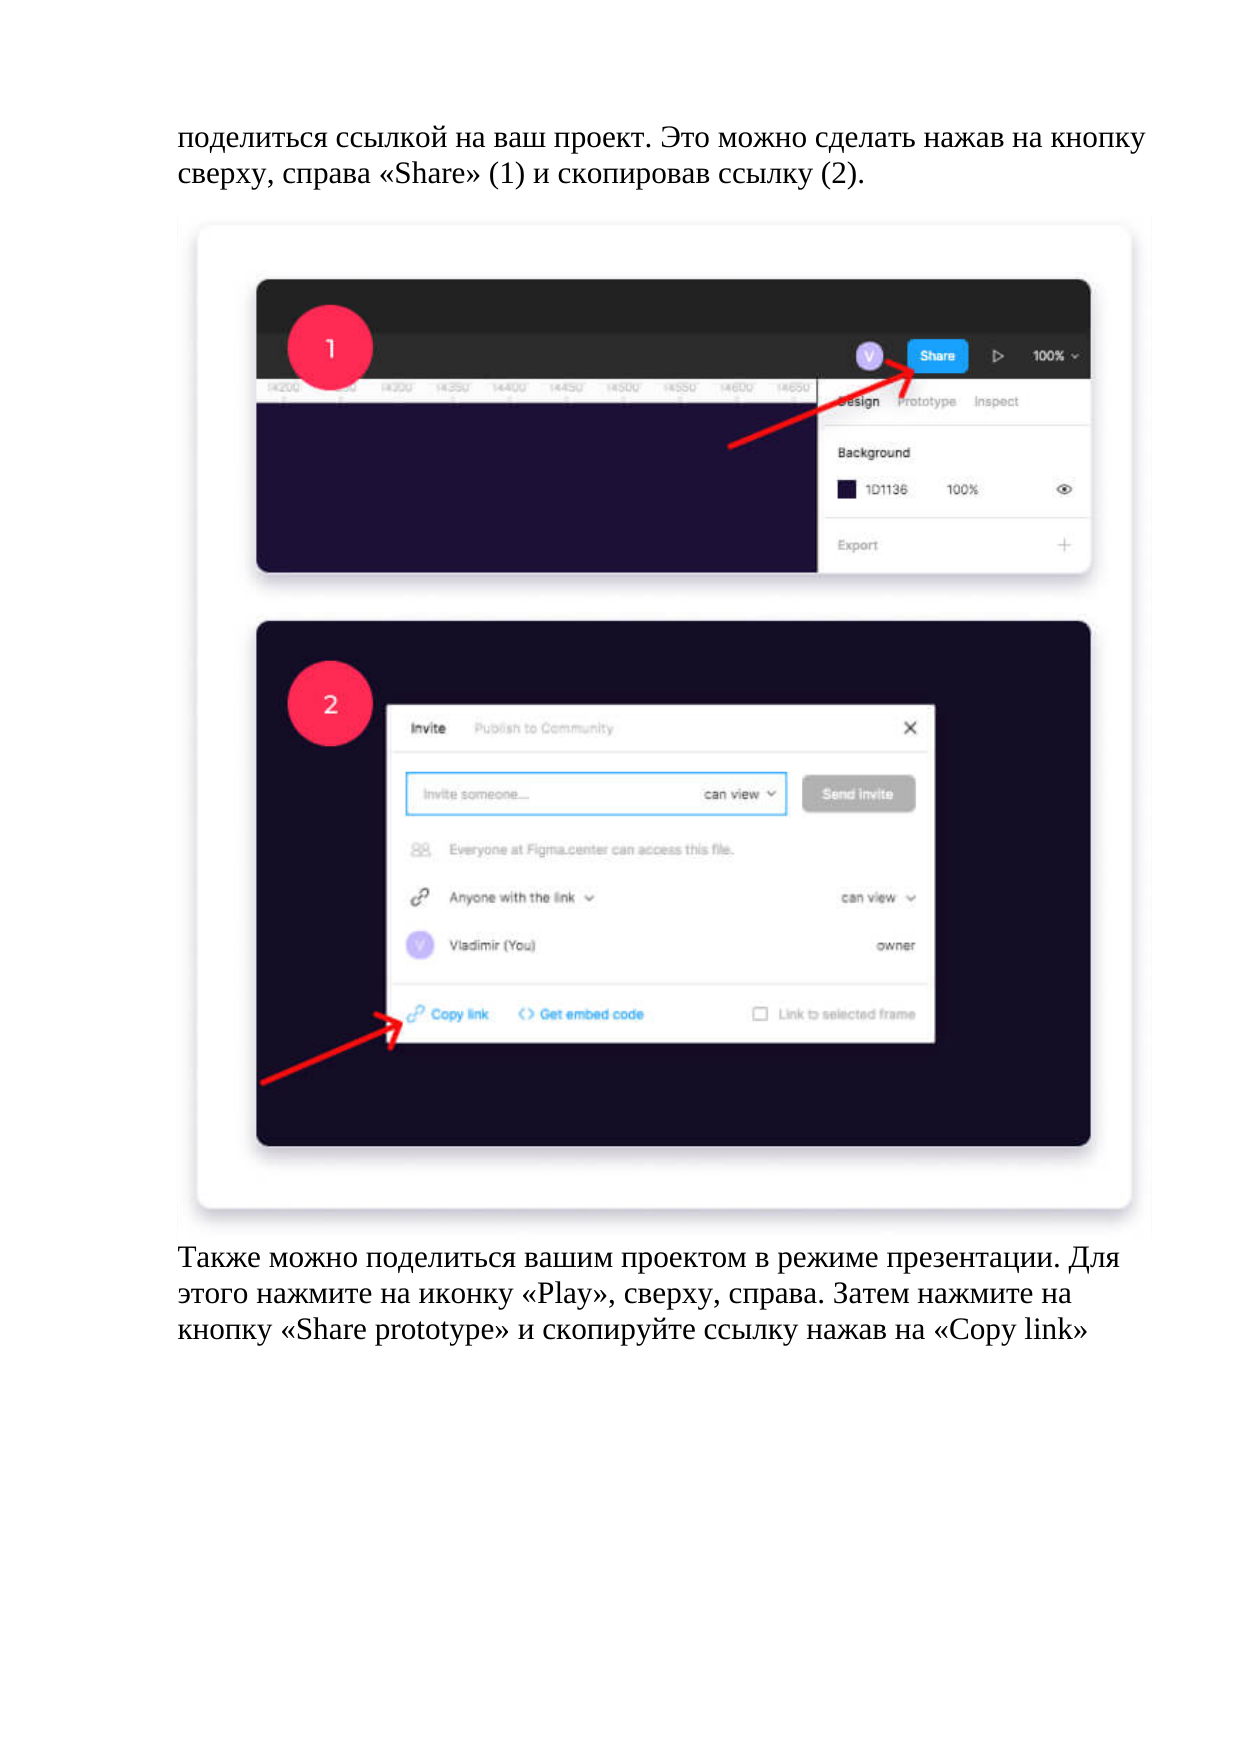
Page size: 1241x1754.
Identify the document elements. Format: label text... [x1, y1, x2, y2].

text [177, 118, 1152, 190]
picture [177, 215, 1152, 1239]
text Также можно поделиться вашим проектом в режиме презентации. Для этого нажмите на иконку «Play», сверху, справа. Затем нажмите на кнопку «Share prototype» и скопируйте ссылку нажав на «Copy link» [177, 1239, 1152, 1346]
